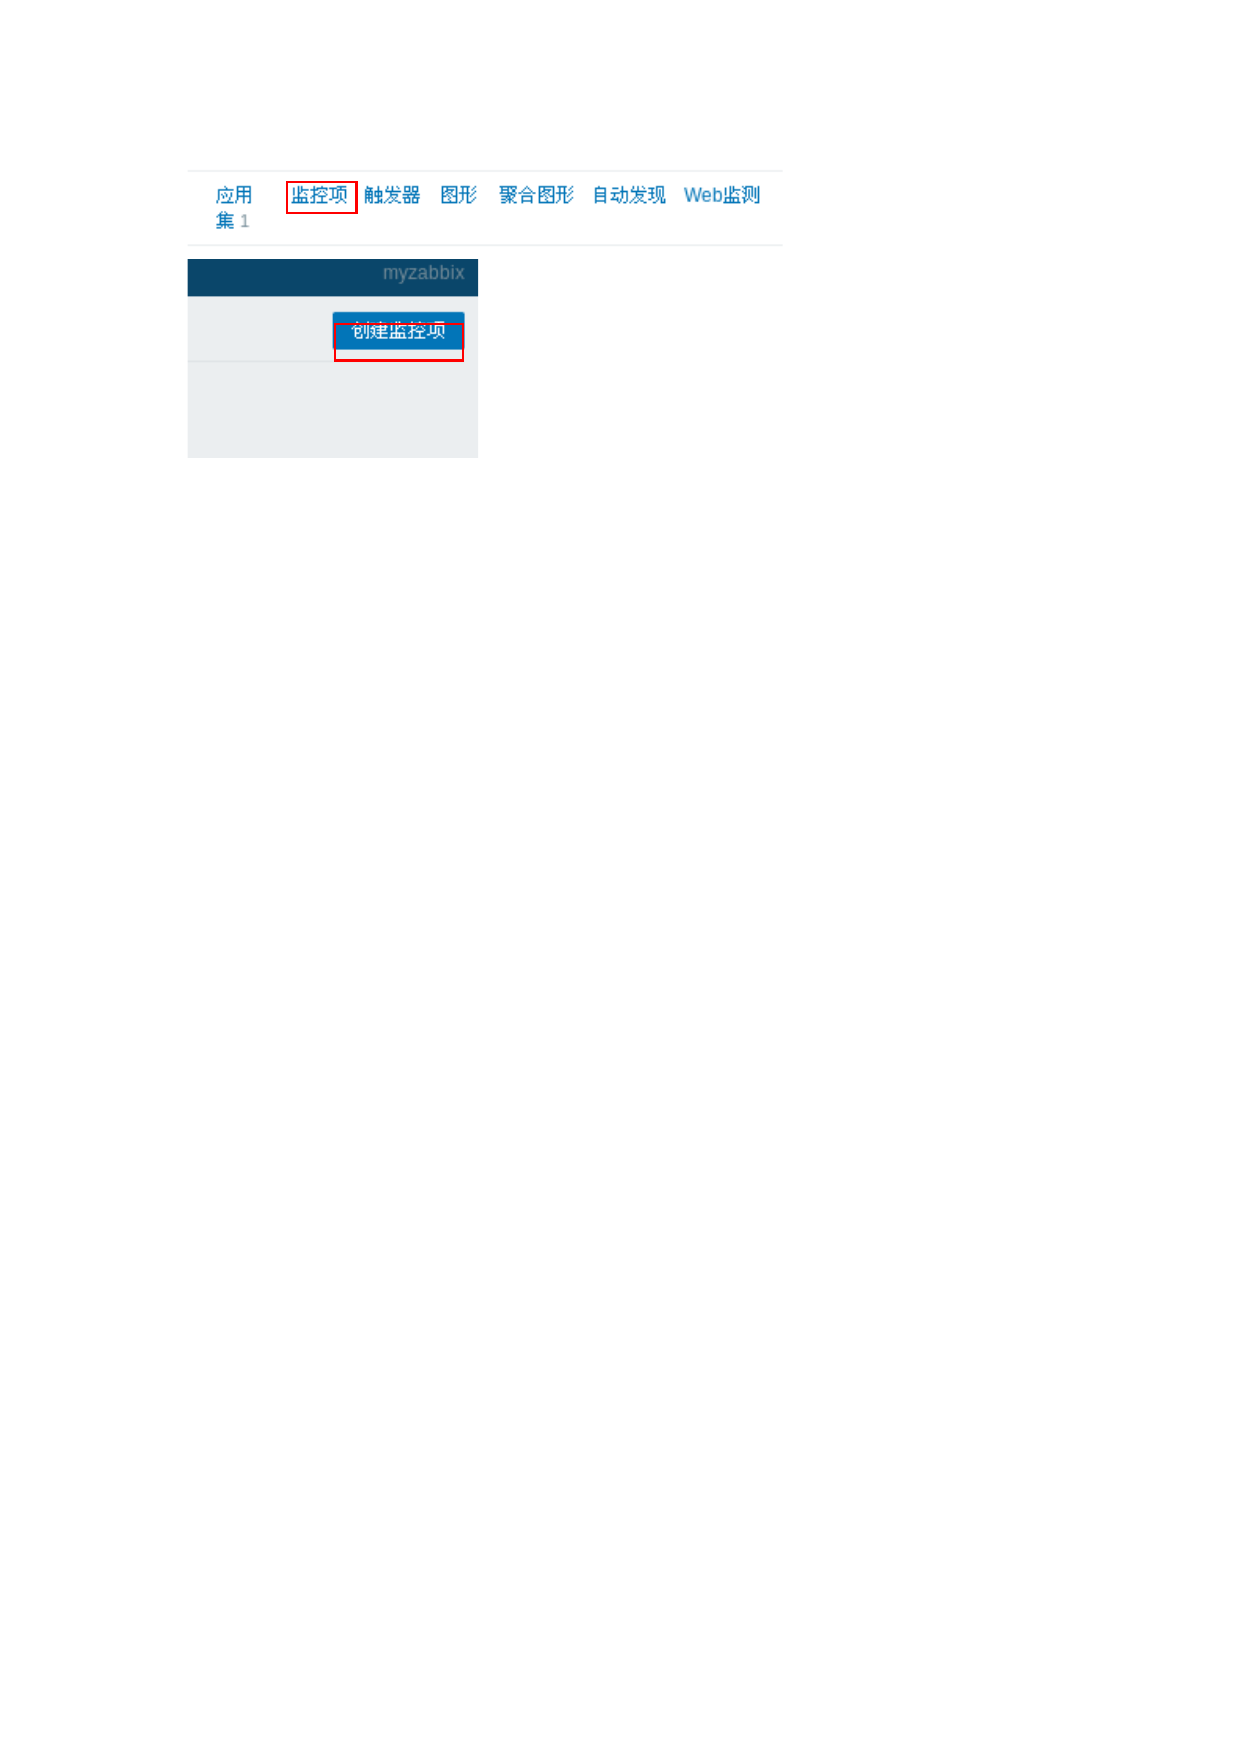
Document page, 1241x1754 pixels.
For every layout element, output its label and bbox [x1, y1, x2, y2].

picture [187, 259, 479, 458]
picture [187, 162, 783, 251]
